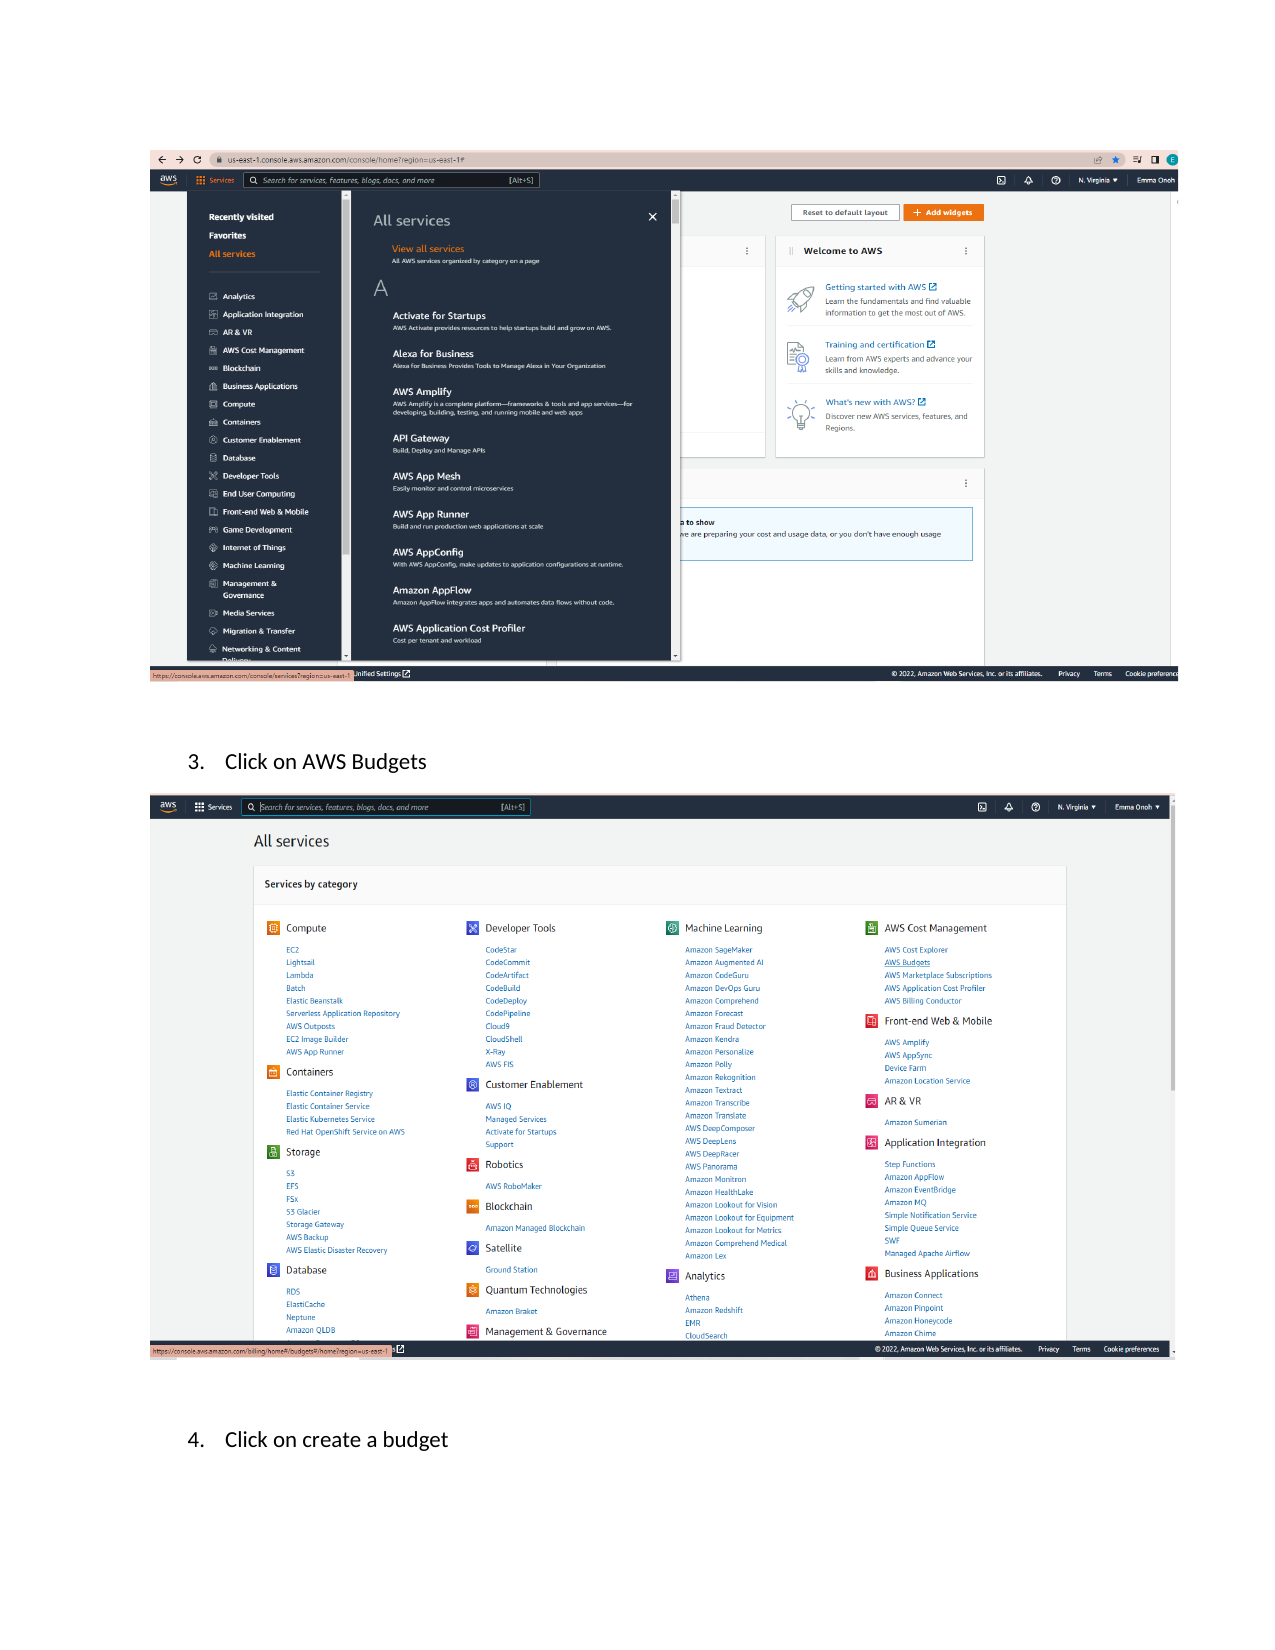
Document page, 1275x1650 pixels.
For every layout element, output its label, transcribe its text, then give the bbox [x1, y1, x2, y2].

list Click on create a budget [187, 1425, 1125, 1453]
picture [150, 793, 1175, 1360]
list Click on AWS Budgets [187, 747, 1125, 775]
picture [150, 150, 1179, 682]
